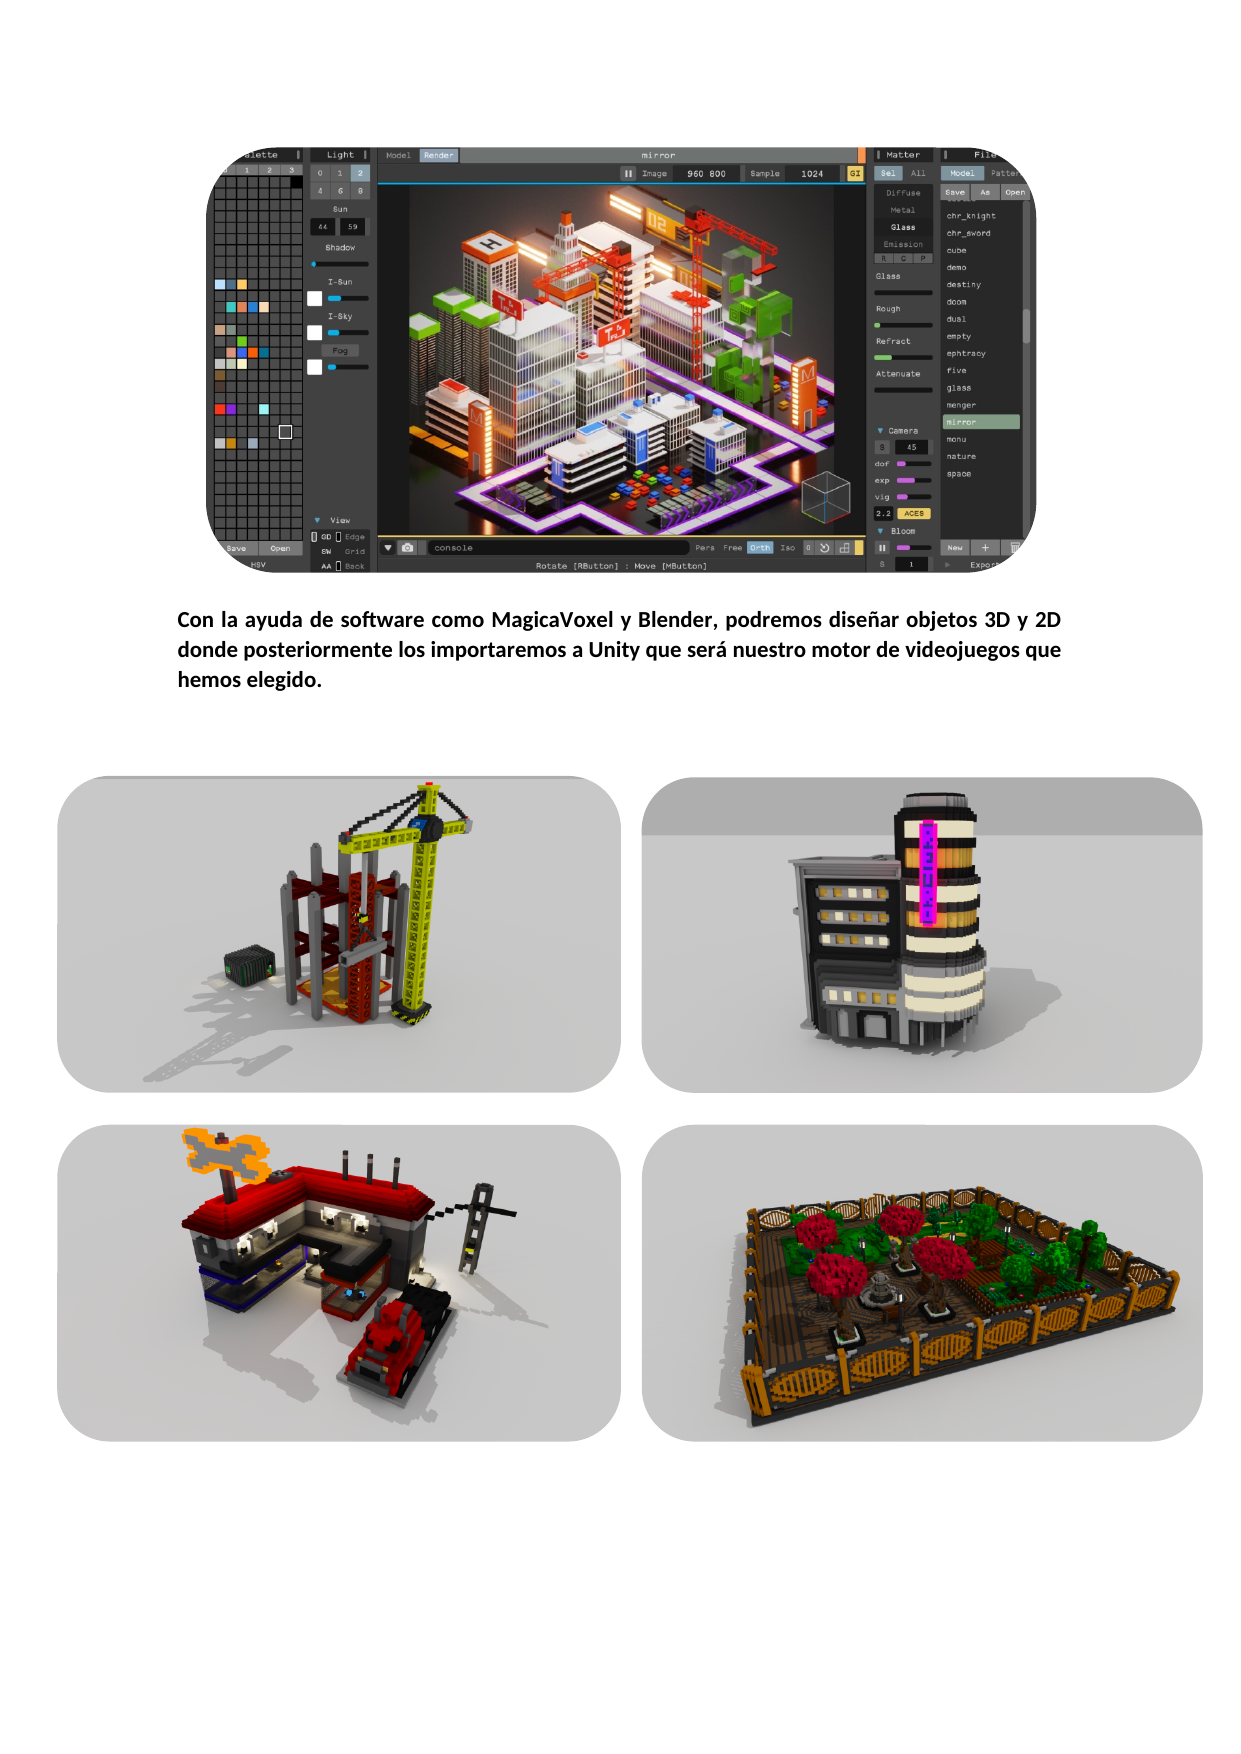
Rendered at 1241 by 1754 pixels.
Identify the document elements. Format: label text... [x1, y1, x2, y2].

picture [57, 775, 621, 1093]
picture [57, 1124, 621, 1442]
picture [641, 777, 1203, 1093]
picture [641, 1124, 1203, 1442]
picture [206, 147, 1037, 573]
text Con la ayuda de software como MagicaVoxel y Blender, podremos diseñar objetos 3D y 2D donde posteriormente los importaremos a Unity que será nuestro motor de videojuegos que hemos elegido. [177, 605, 1063, 694]
